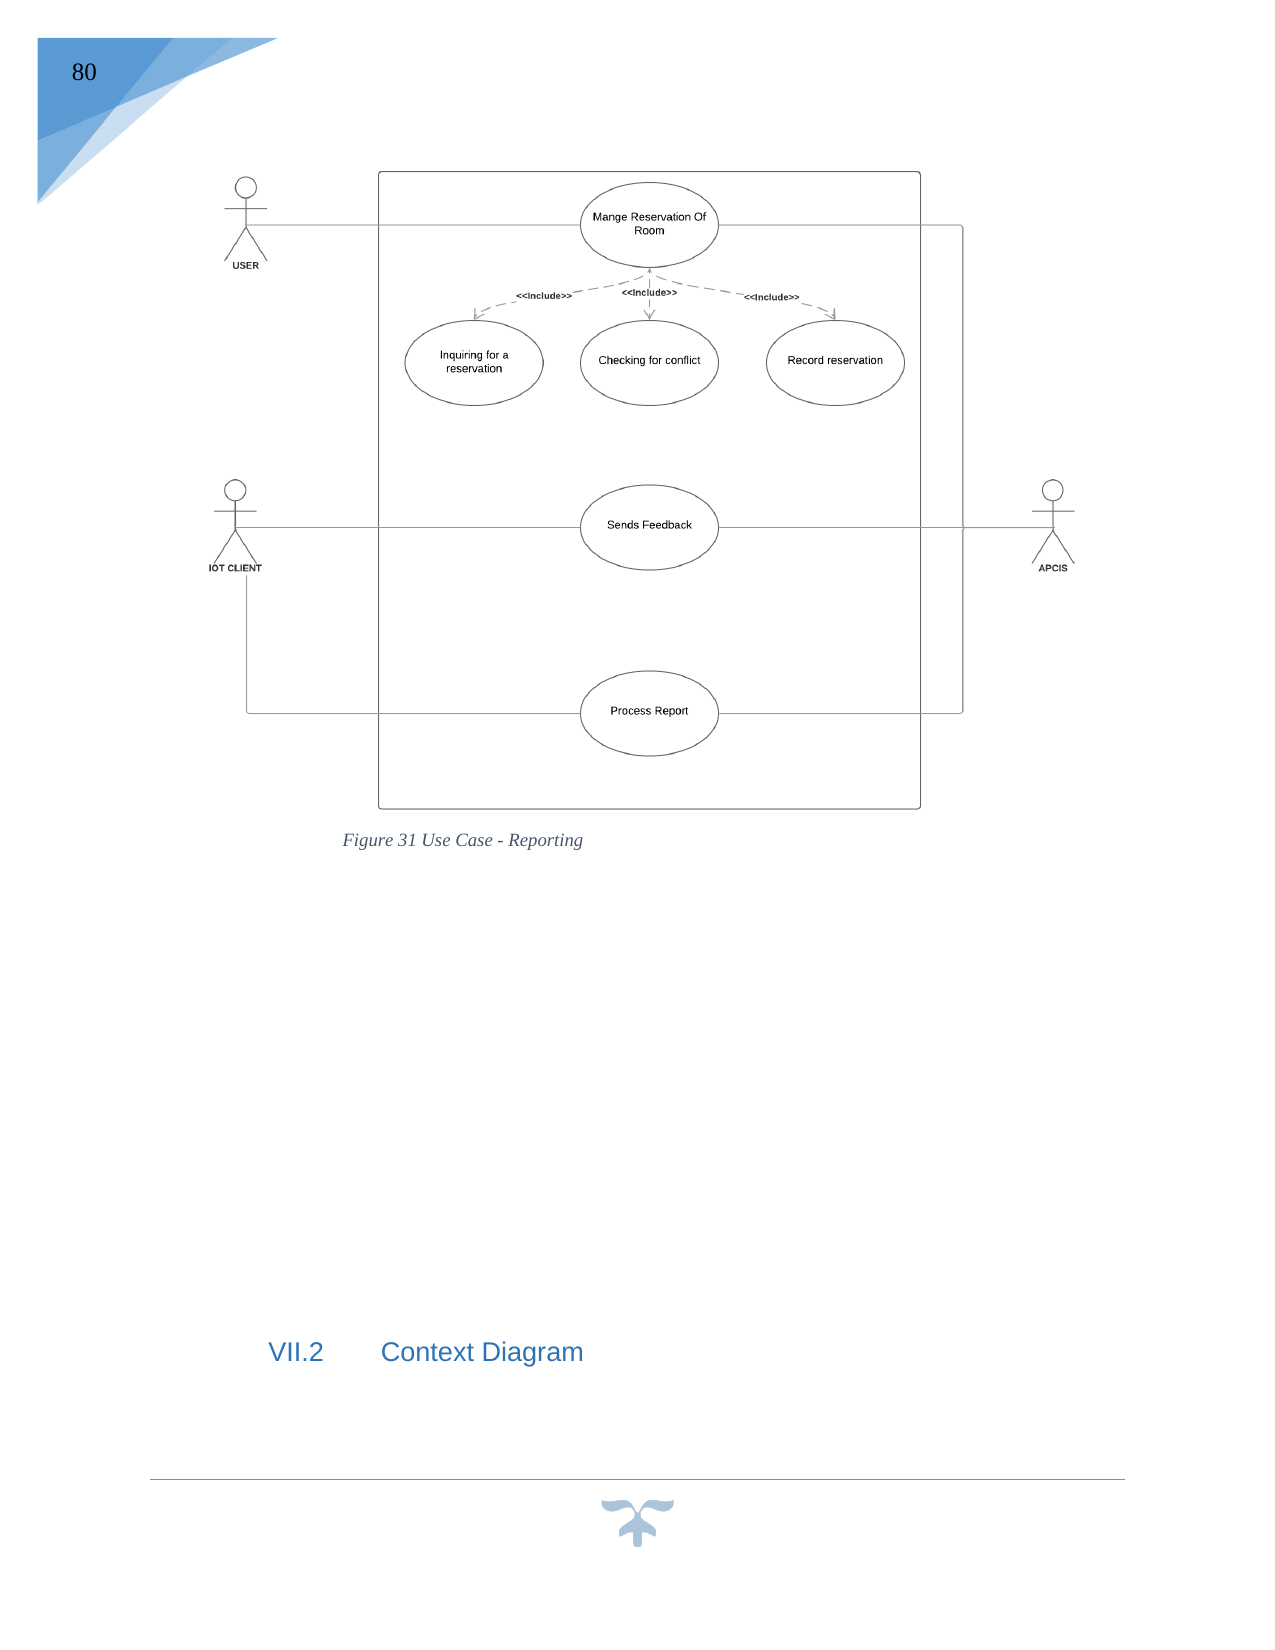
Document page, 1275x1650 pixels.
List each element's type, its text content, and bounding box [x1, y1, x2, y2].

picture [37, 37, 1125, 830]
subtitle Context Diagram [268, 1336, 1125, 1367]
text Figure 31 Use Case - Reporting [150, 830, 1125, 851]
